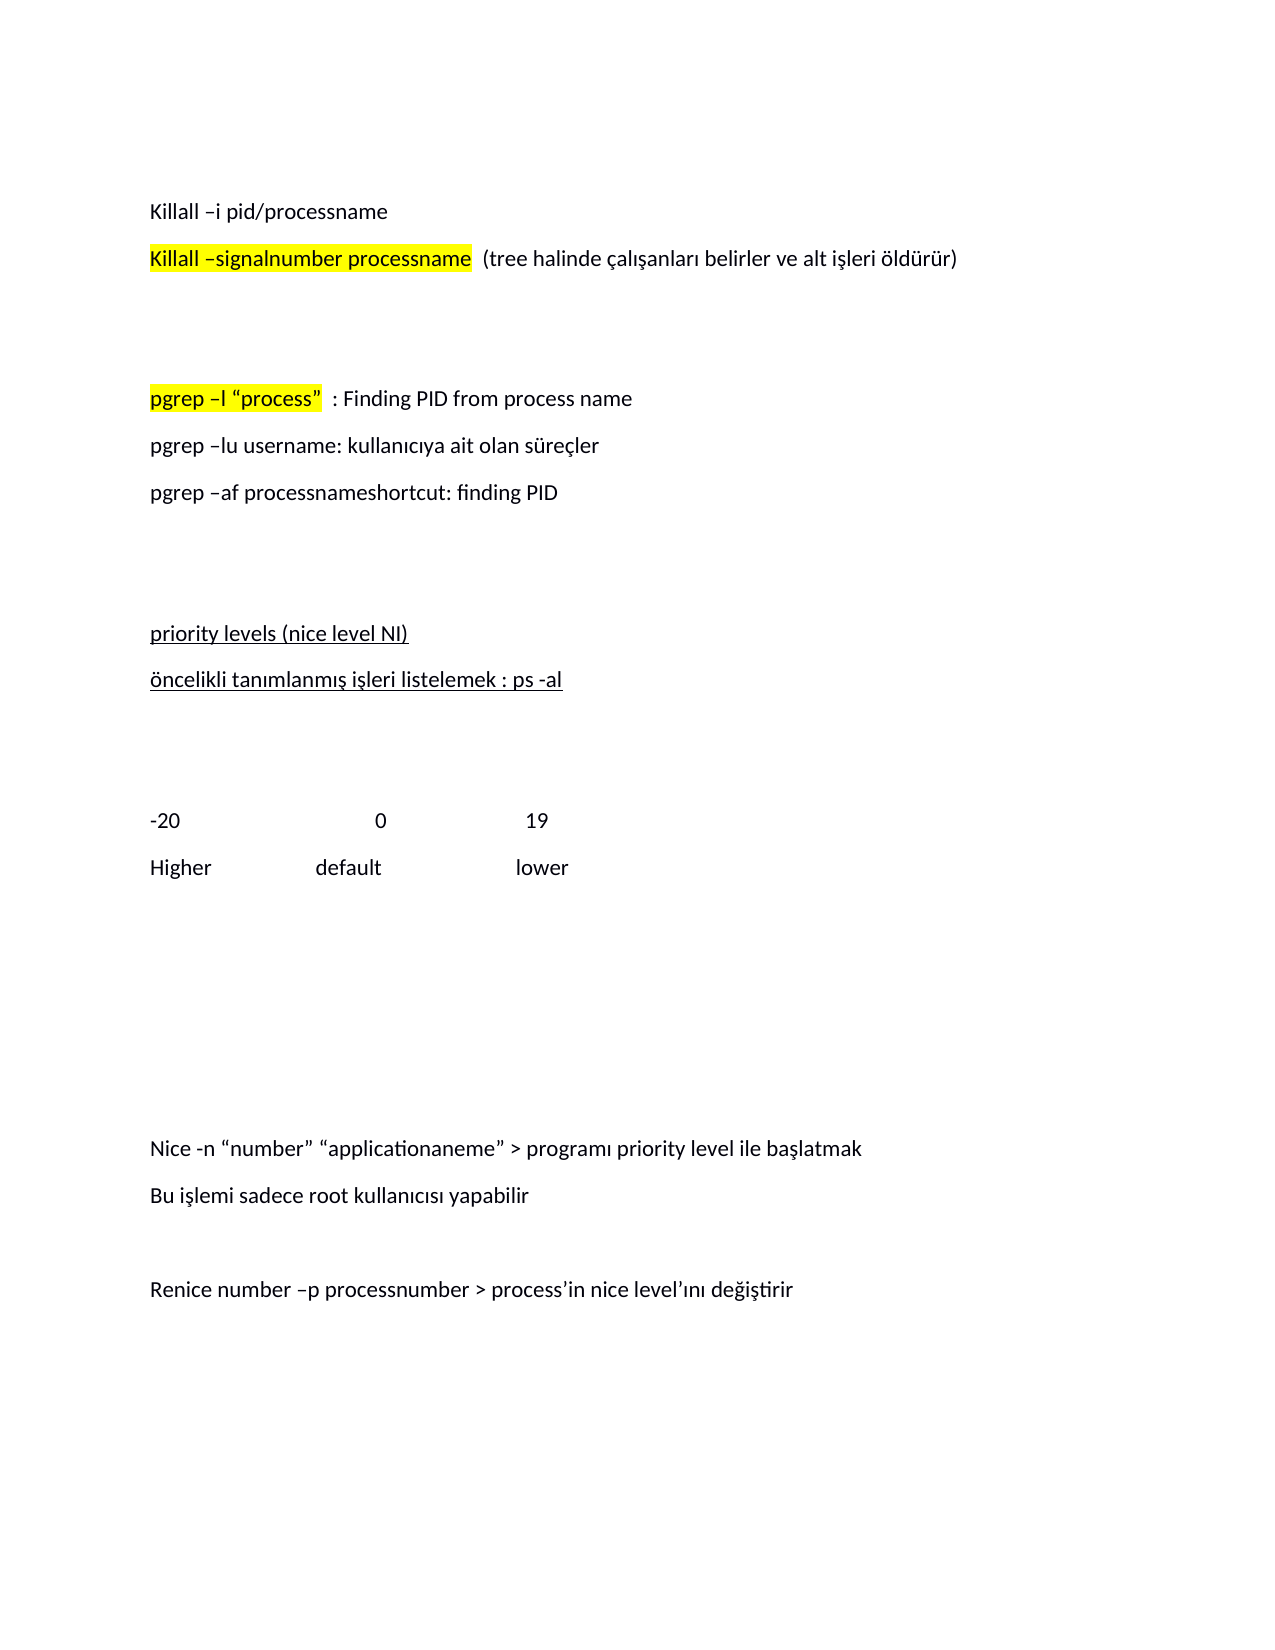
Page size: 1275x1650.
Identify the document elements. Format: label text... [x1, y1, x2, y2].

text Bu işlemi sadece root kullanıcısı yapabilir [150, 1181, 1125, 1209]
text Killall –signalnumber processname (tree halinde çalışanları belirler ve alt işleri öldürür) [472, 244, 1125, 272]
text Higher default lower [150, 853, 1125, 881]
text Nice -n “number” “applicationaneme” > programı priority level ile başlatmak [150, 1134, 1125, 1162]
text priority levels (nice level NI) [150, 619, 1125, 647]
text pgrep –lu username: kullanıcıya ait olan süreçler [150, 431, 1125, 459]
text -20 0 19 [150, 806, 1125, 834]
text pgrep –l “process” : Finding PID from process name [322, 384, 1125, 412]
text Renice number –p processnumber > process’in nice level’ını değiştirir [150, 1275, 1125, 1303]
text Killall –i pid/processname [150, 197, 1125, 225]
text öncelikli tanımlanmış işleri listelemek : ps -al [150, 666, 1125, 694]
text pgrep –af processnameshortcut: finding PID [150, 478, 1125, 506]
